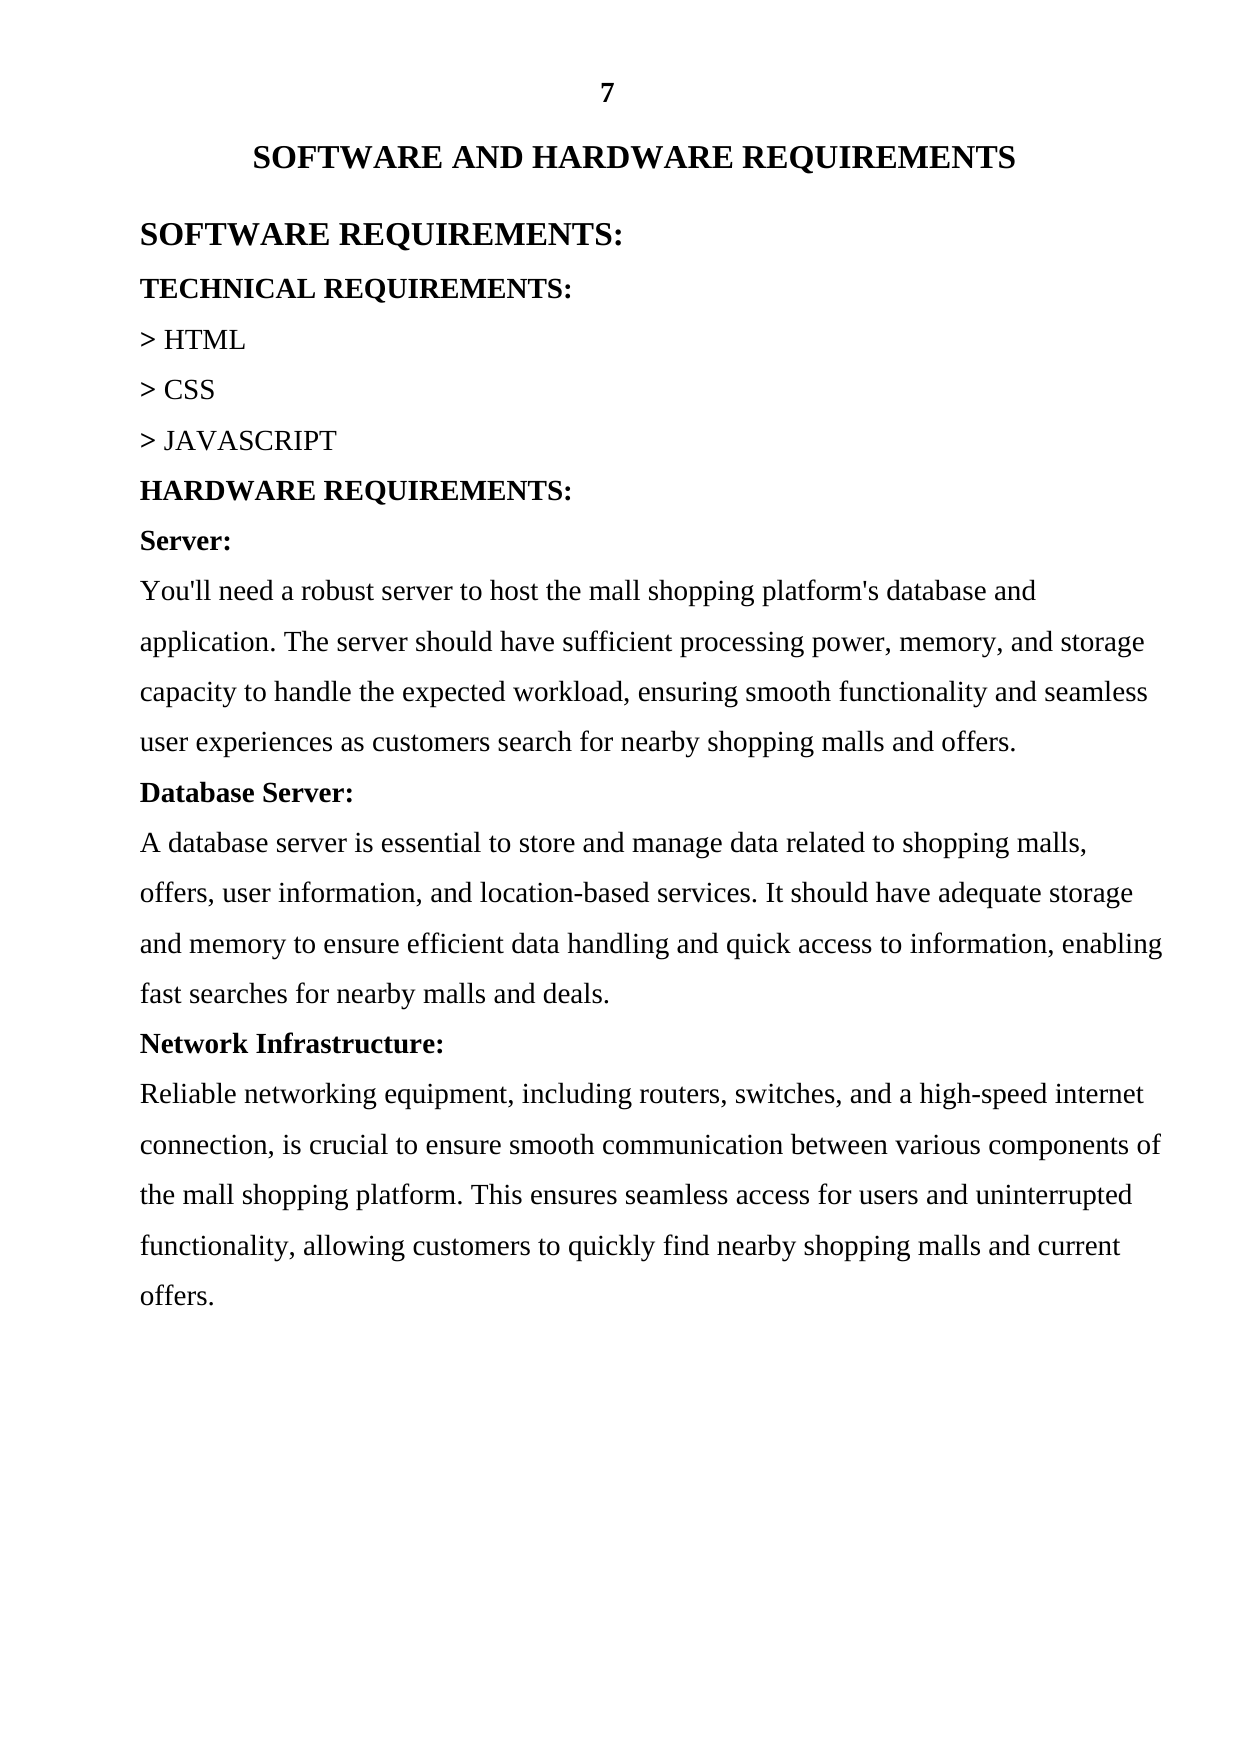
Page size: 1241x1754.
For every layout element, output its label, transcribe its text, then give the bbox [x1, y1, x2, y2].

text Database Server: [139, 775, 1167, 808]
text SOFTWARE AND HARDWARE REQUIREMENTS [139, 137, 1167, 176]
text You'll need a robust server to host the mall shopping platform's database and application. The server should have sufficient processing power, memory, and storage capacity to handle the expected workload, ensuring smooth functionality and seamless user experiences as customers search for nearby shopping malls and offers. [139, 573, 1167, 758]
text HARDWARE REQUIREMENTS: [139, 473, 1167, 506]
text Server: [139, 523, 1167, 557]
text > HTML [139, 322, 1167, 356]
text SOFTWARE REQUIREMENTS: [139, 214, 1167, 252]
text Network Infrastructure: [139, 1026, 1167, 1060]
text A database server is essential to store and manage data related to shopping malls, offers, user information, and location-based services. It should have adequate storage and memory to ensure efficient data handling and quick access to information, enabling fast searches for nearby malls and deals. [139, 825, 1167, 1009]
text TECHNICAL REQUIREMENTS: [139, 272, 1167, 305]
text > CSS [139, 372, 1167, 406]
text > JAVASCRIPT [139, 423, 1167, 456]
text Reliable networking equipment, including routers, switches, and a high-speed internet connection, is crucial to ensure smooth communication between various components of the mall shopping platform. This ensures seamless access for users and uninterrupted functionality, allowing customers to quickly find nearby shopping malls and current offers. [139, 1077, 1167, 1311]
